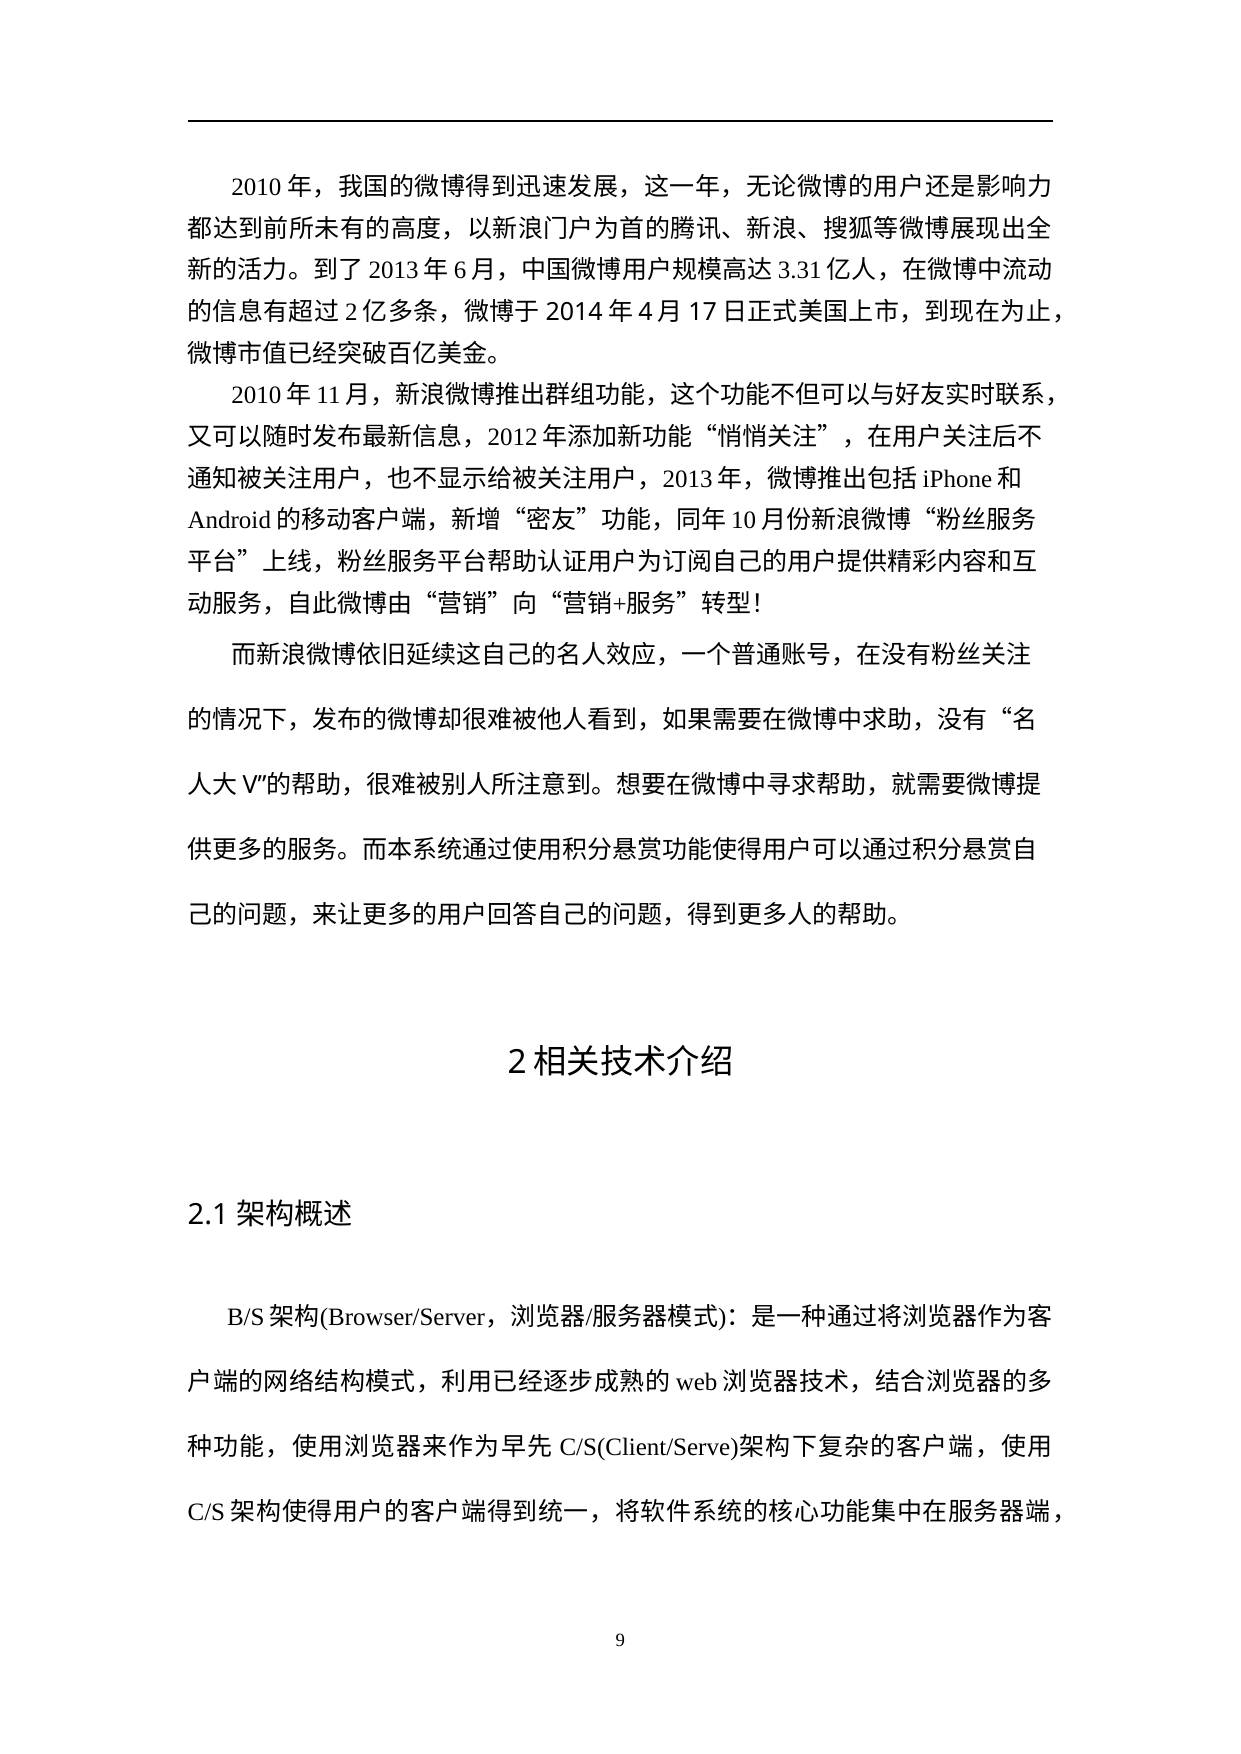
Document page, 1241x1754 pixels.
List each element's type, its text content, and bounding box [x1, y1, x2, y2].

text 2010年，我国的微博得到迅速发展，这一年，无论微博的用户还是影响力都达到前所未有的高度，以新浪门户为首的腾讯、新浪、搜狐等微博展现出全新的活力。到了2013年6月，中国微博用户规模高达3.31亿人，在微博中流动的信息有超过2亿多条，微博于2014年4月17日正式美国上市，到现在为止，微博市值已经突破百亿美金。 [187, 162, 1053, 370]
subtitle 2相关技术介绍 [187, 1027, 1053, 1092]
text 而新浪微博依旧延续这自己的名人效应，一个普通账号，在没有粉丝关注的情况下，发布的微博却很难被他人看到，如果需要在微博中求助，没有“名人大V”的帮助，很难被别人所注意到。想要在微博中寻求帮助，就需要微博提供更多的服务。而本系统通过使用积分悬赏功能使得用户可以通过积分悬赏自己的问题，来让更多的用户回答自己的问题，得到更多人的帮助。 [187, 620, 1053, 945]
text 2010年11月，新浪微博推出群组功能，这个功能不但可以与好友实时联系，又可以随时发布最新信息，2012年添加新功能“悄悄关注”，在用户关注后不通知被关注用户，也不显示给被关注用户，2013年，微博推出包括iPhone和Android的移动客户端，新增“密友”功能，同年10月份新浪微博“粉丝服务平台”上线，粉丝服务平台帮助认证用户为订阅自己的用户提供精彩内容和互动服务，自此微博由“营销”向“营销+服务”转型！ [187, 370, 1053, 620]
subtitle 2.1 架构概述 [187, 1179, 1053, 1244]
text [187, 1282, 1053, 1542]
